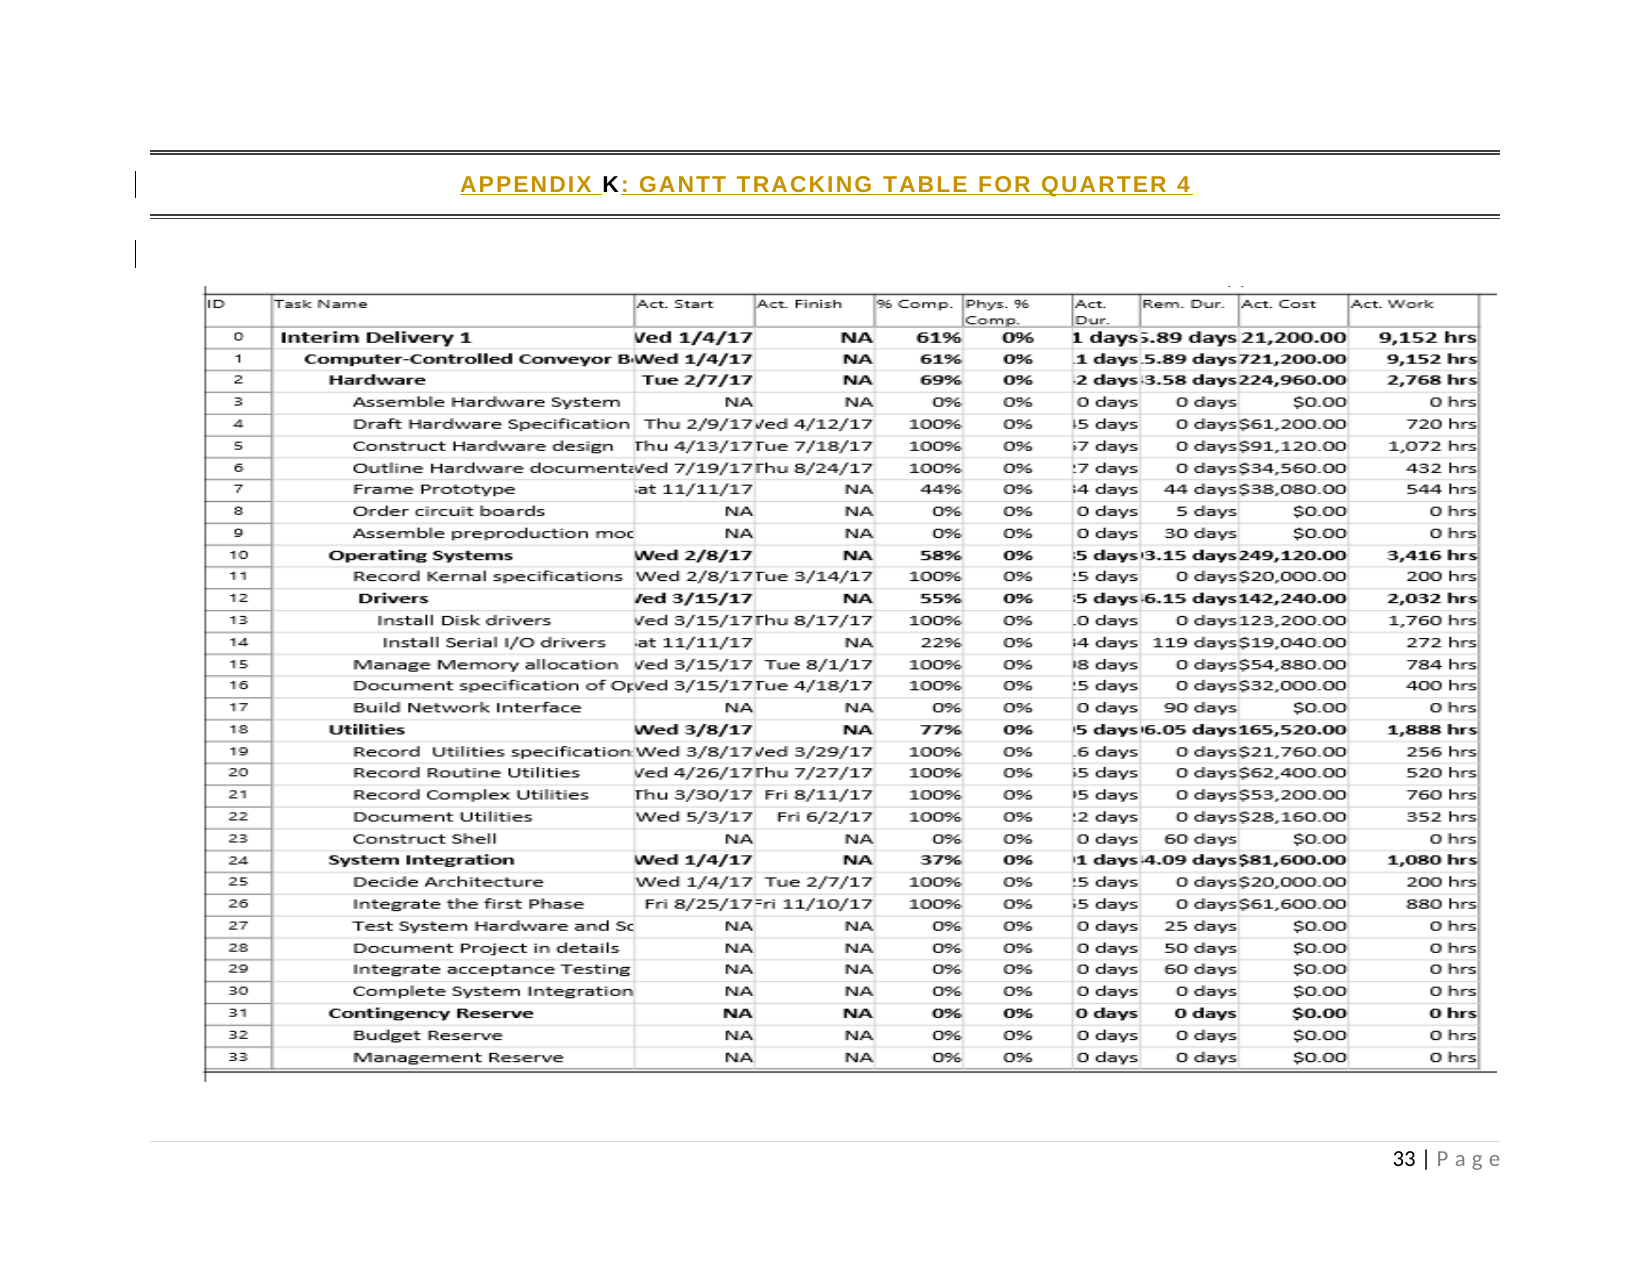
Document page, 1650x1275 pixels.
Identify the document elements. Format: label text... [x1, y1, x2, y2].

title K [150, 155, 1500, 214]
picture [150, 286, 1497, 1082]
